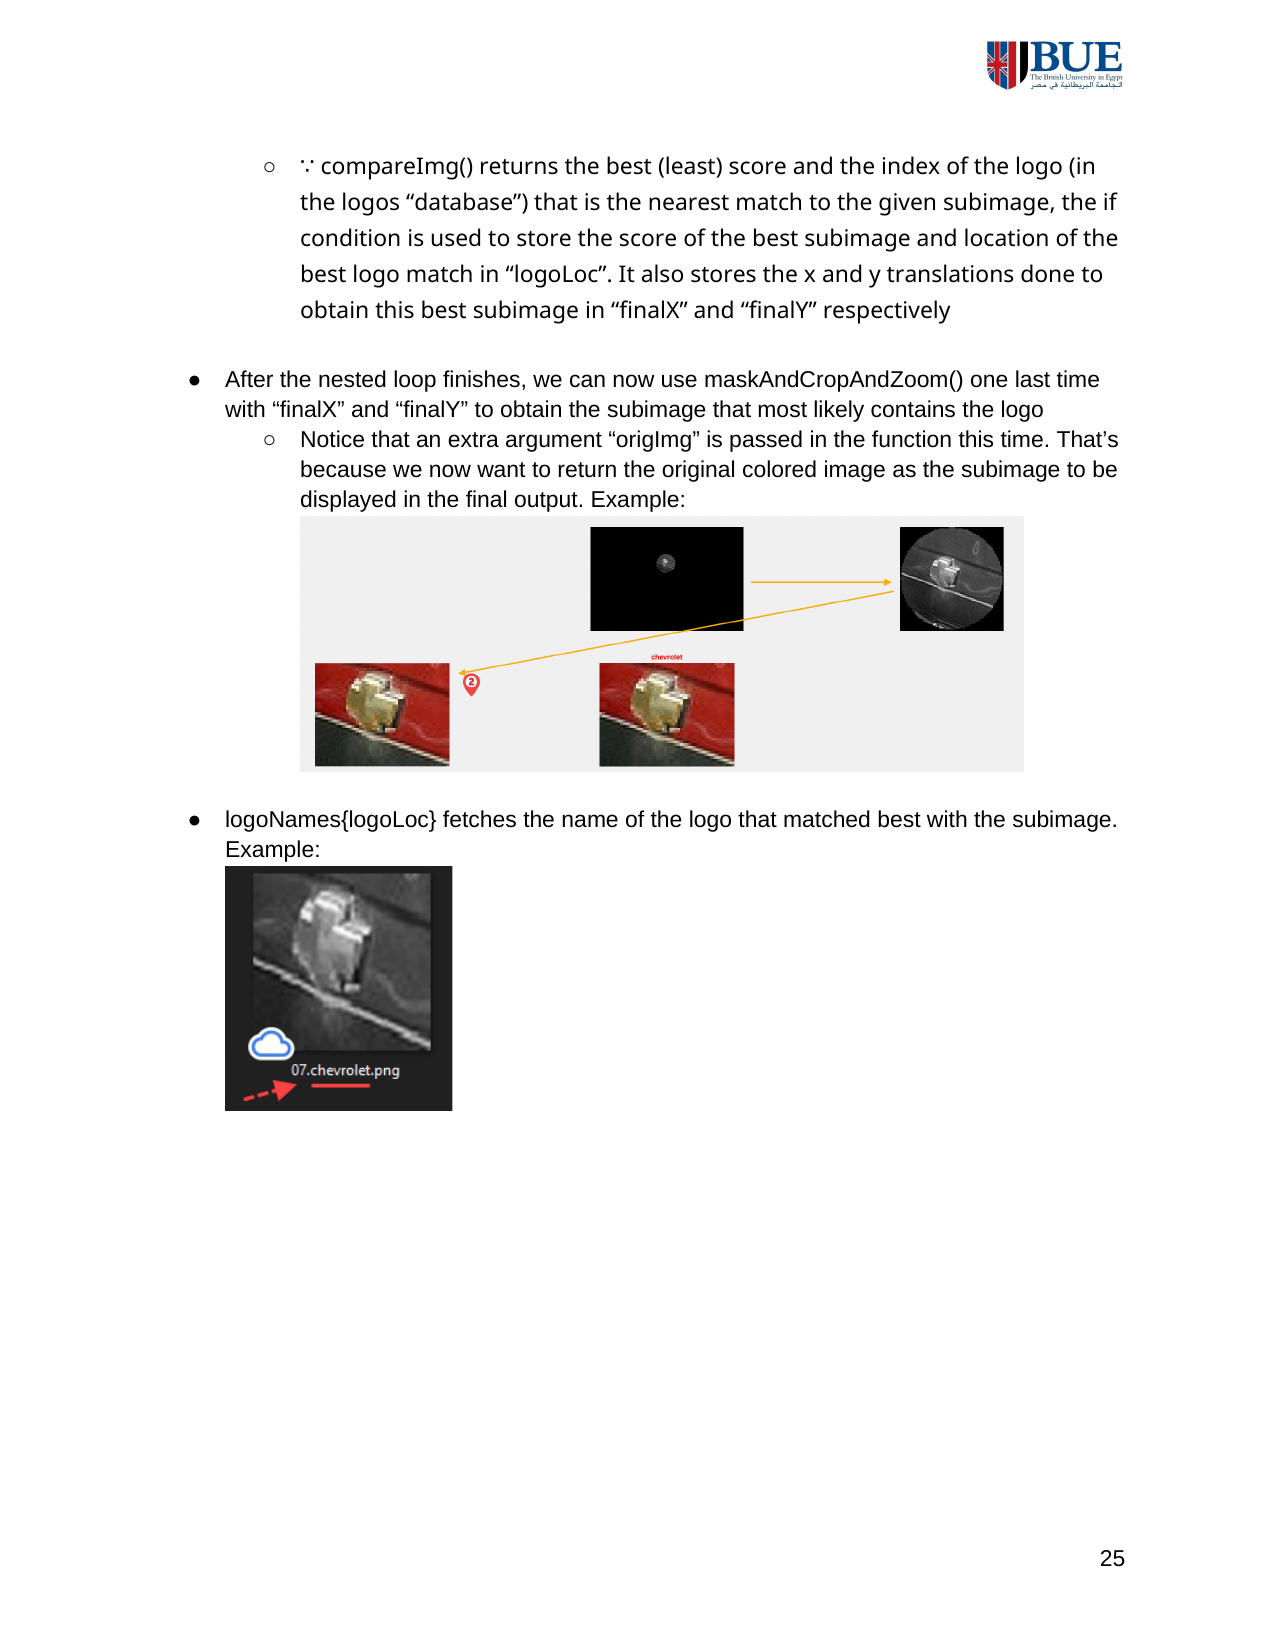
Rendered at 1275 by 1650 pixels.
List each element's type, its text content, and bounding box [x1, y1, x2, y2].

picture [986, 15, 1125, 114]
picture [225, 866, 453, 1111]
list logoNames{logoLoc} fetches the name of the logo that matched best with the subimage. Example: [187, 806, 1125, 1111]
picture [300, 516, 1025, 772]
list After the nested loop finishes, we can now use maskAndCropAndZoom() one last time with “finalX” and “finalY” to obtain the subimage that most likely contains the logo [187, 366, 1125, 422]
